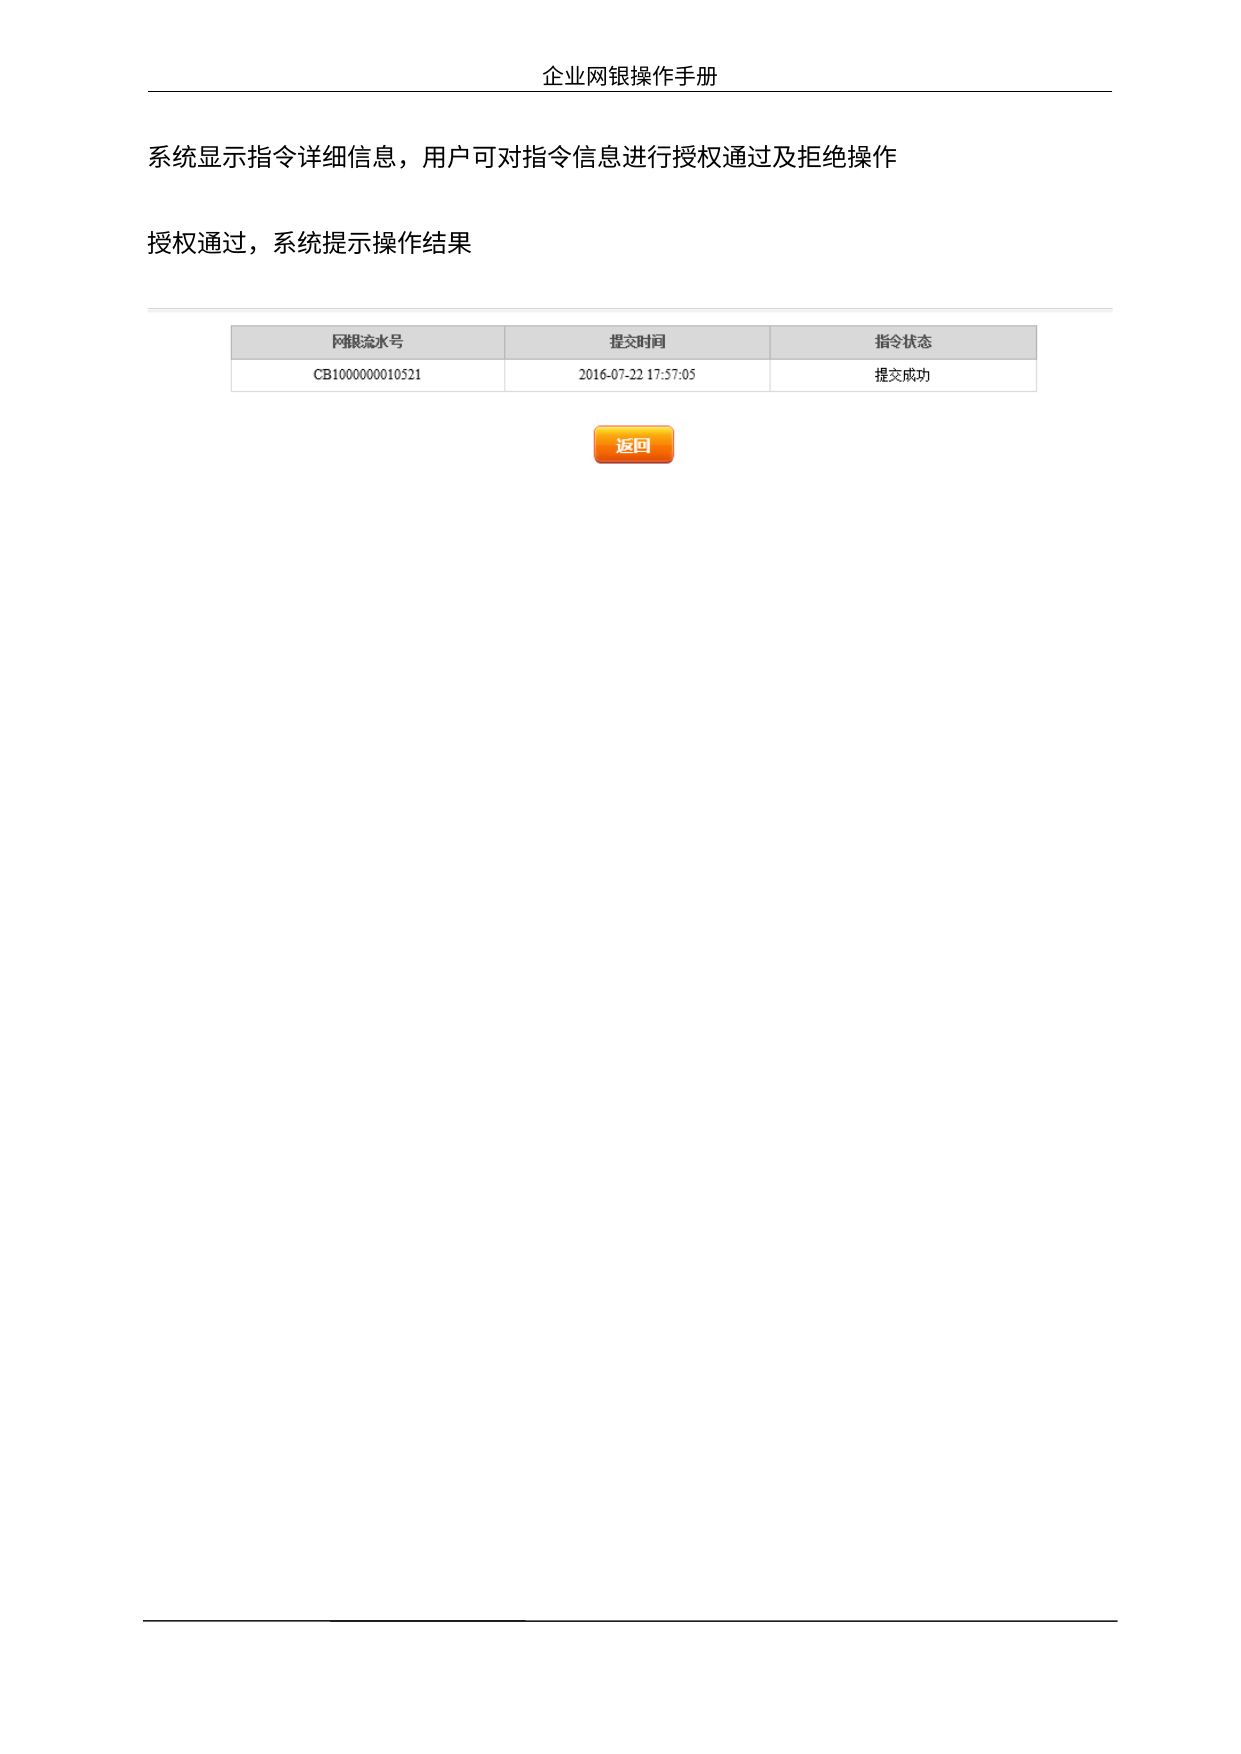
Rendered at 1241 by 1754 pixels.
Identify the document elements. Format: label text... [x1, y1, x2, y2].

text 系统显示指令详细信息，用户可对指令信息进行授权通过及拒绝操作 [148, 121, 1112, 189]
text 授权通过，系统提示操作结果 [148, 207, 1112, 275]
picture [147, 308, 1113, 550]
